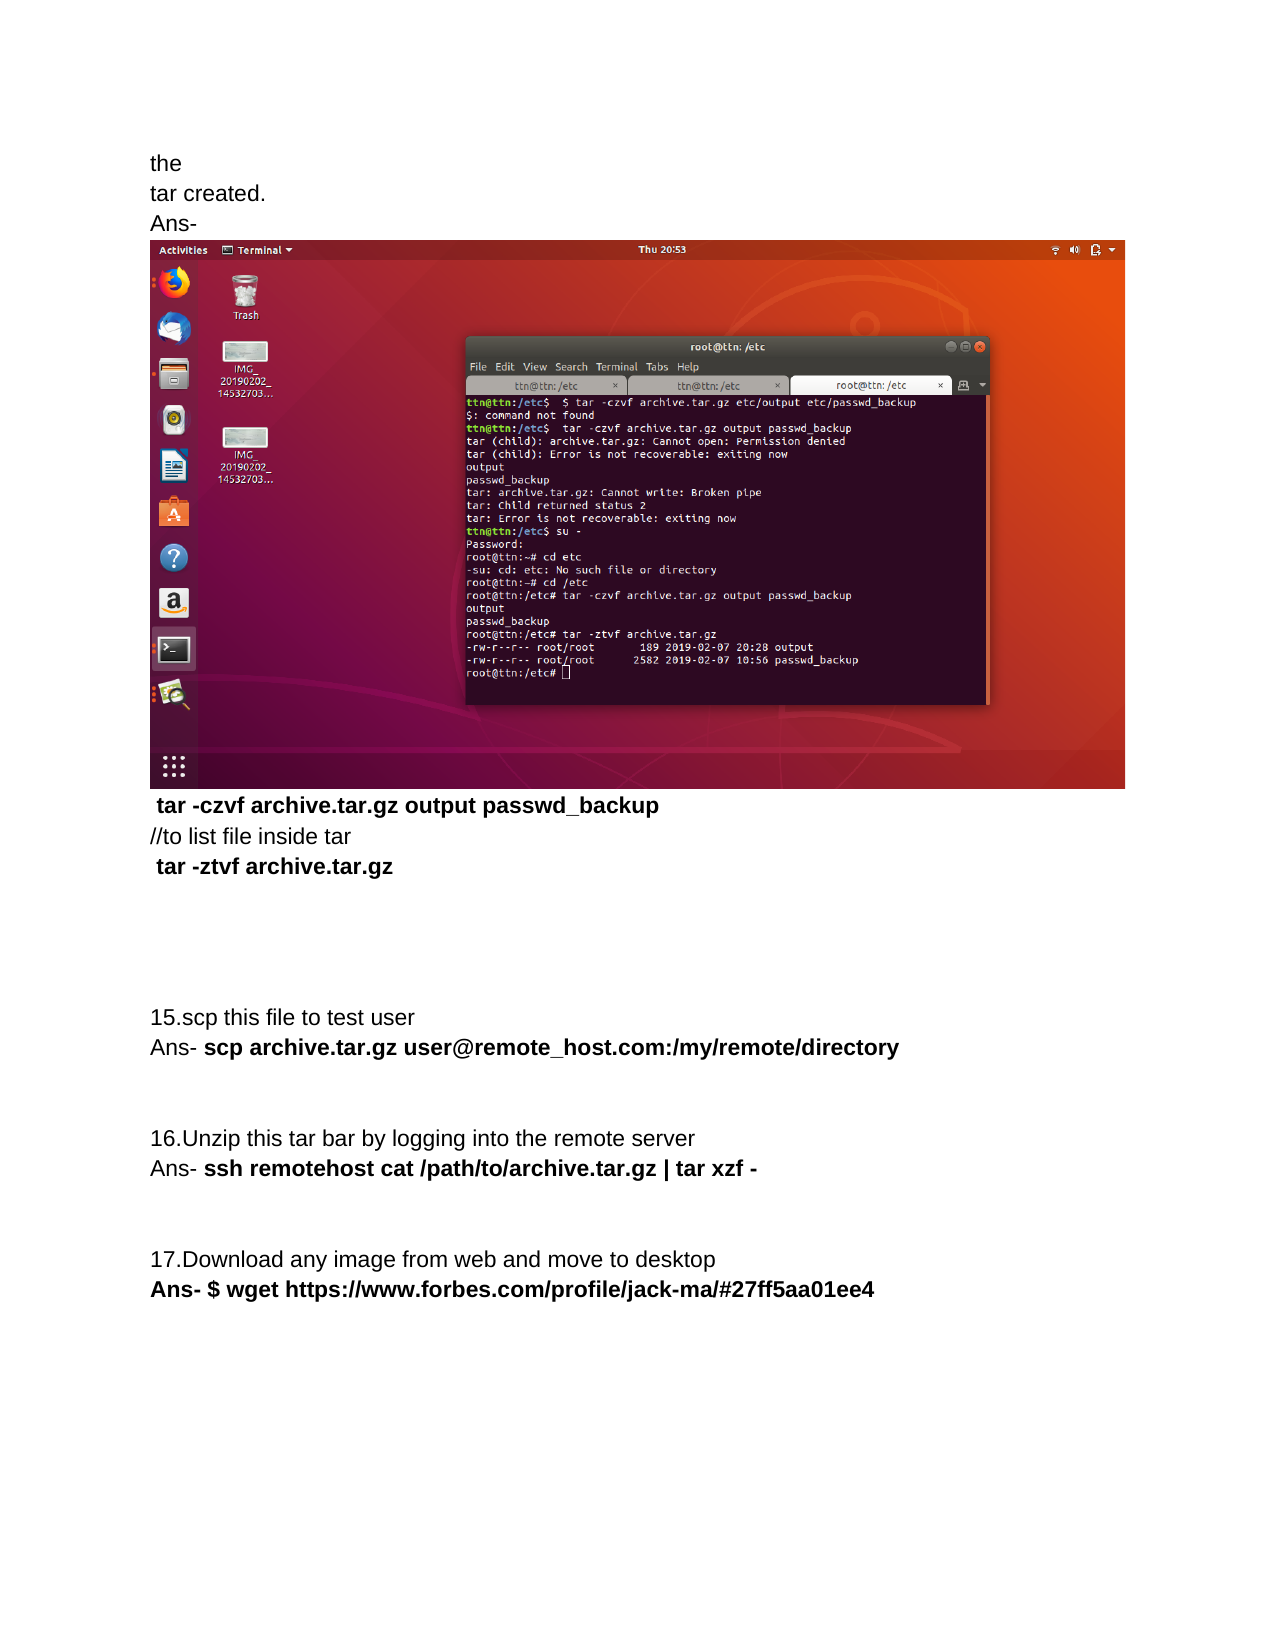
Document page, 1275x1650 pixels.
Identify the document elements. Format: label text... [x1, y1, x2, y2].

text 17.Download any image from web and move to desktop [150, 1246, 1125, 1272]
text 15.scp this file to test user [150, 1004, 1125, 1030]
text //to list file inside tar [150, 823, 1125, 849]
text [150, 150, 1125, 176]
text tar created. [150, 180, 1125, 207]
text tar -czvf archive.tar.gz output passwd_backup [150, 792, 1125, 819]
text Ans- scp archive.tar.gz user@remote_host.com:/my/remote/directory [150, 1034, 1125, 1060]
text Ans- $ wget https://www.forbes.com/profile/jack-ma/#27ff5aa01ee4 [150, 1276, 1125, 1302]
text Ans- ssh remotehost cat /path/to/archive.tar.gz | tar xzf - [150, 1155, 1125, 1181]
text Ans- [150, 210, 1125, 240]
picture [150, 240, 1125, 789]
text tar -ztvf archive.tar.gz [150, 853, 1125, 879]
text 16.Unzip this tar bar by logging into the remote server [150, 1125, 1125, 1151]
